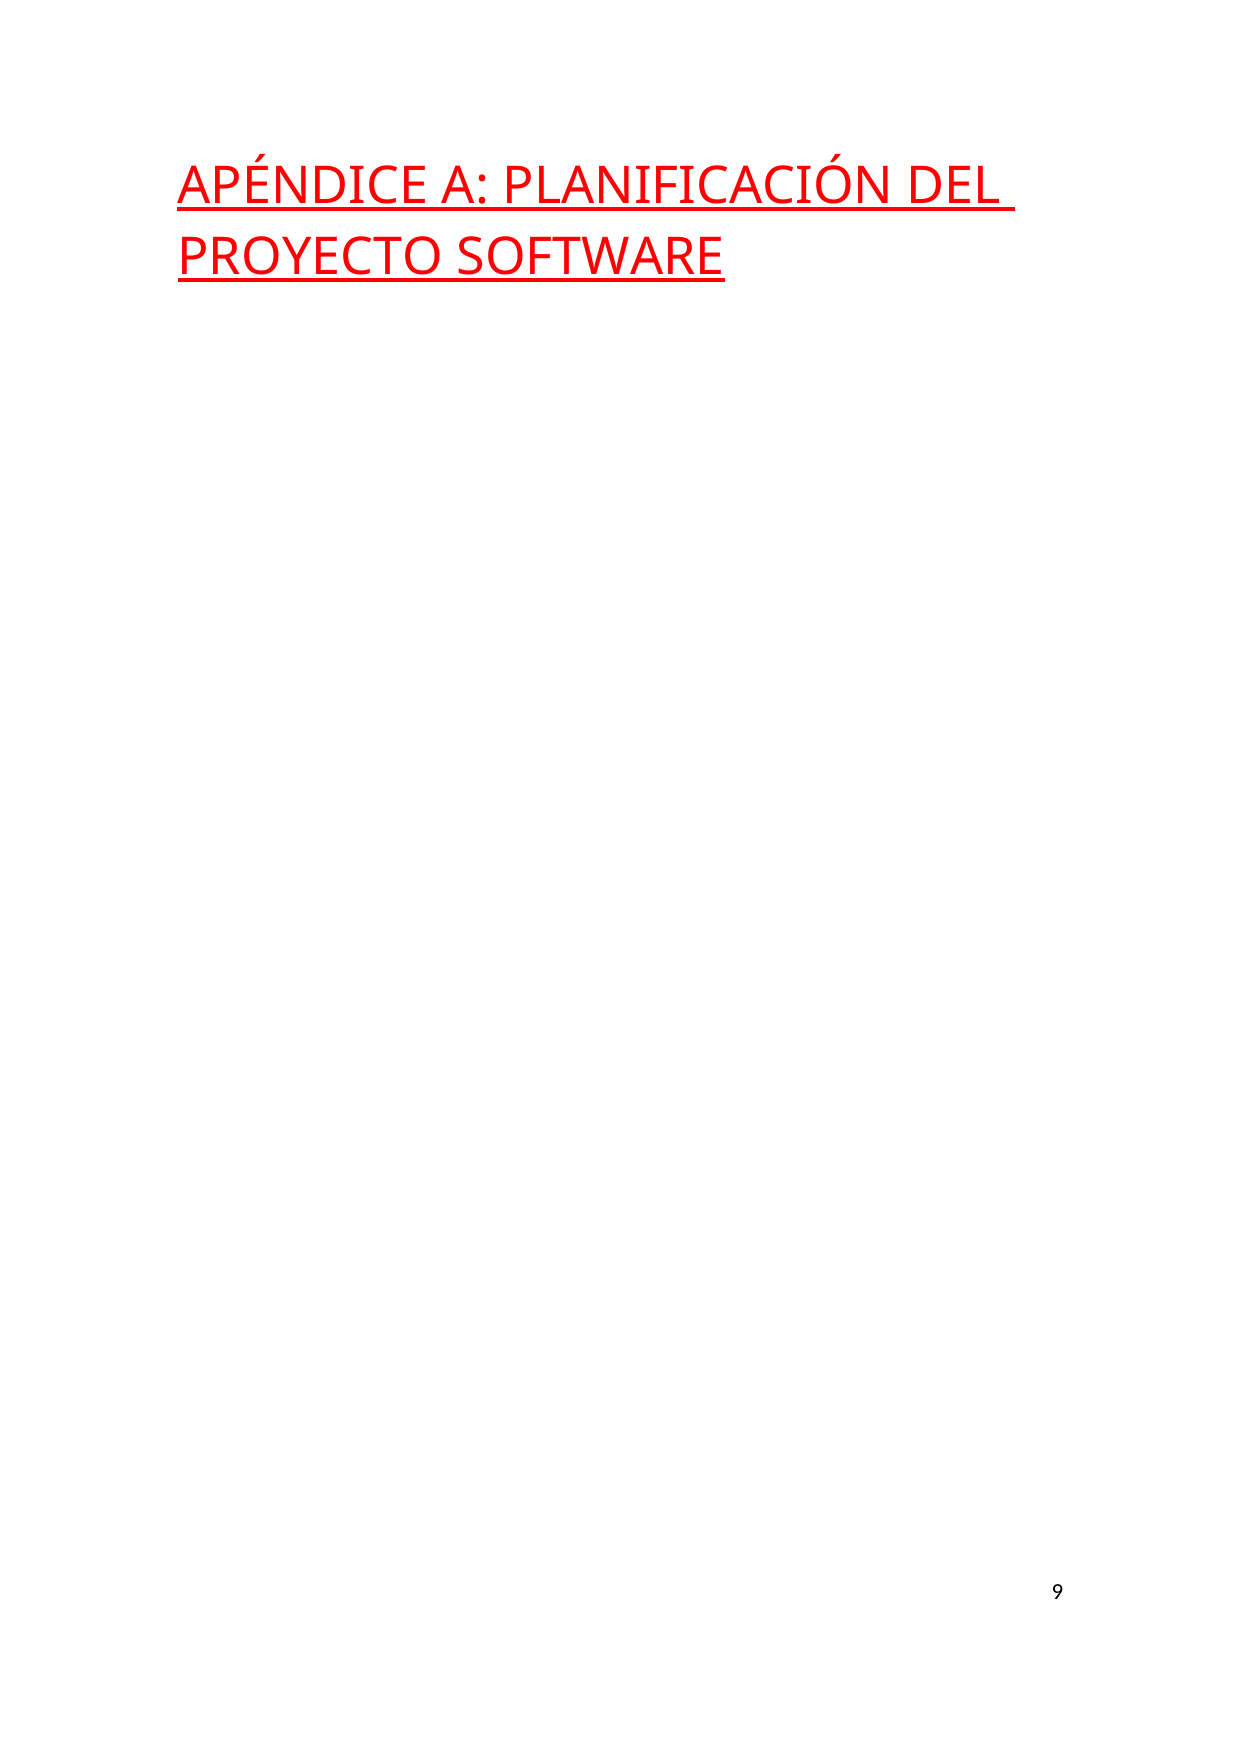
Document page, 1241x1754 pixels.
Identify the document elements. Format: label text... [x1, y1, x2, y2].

subtitle APÉNDICE A: PLANIFICACIÓN DEL PROYECTO SOFTWARE [177, 148, 1063, 289]
